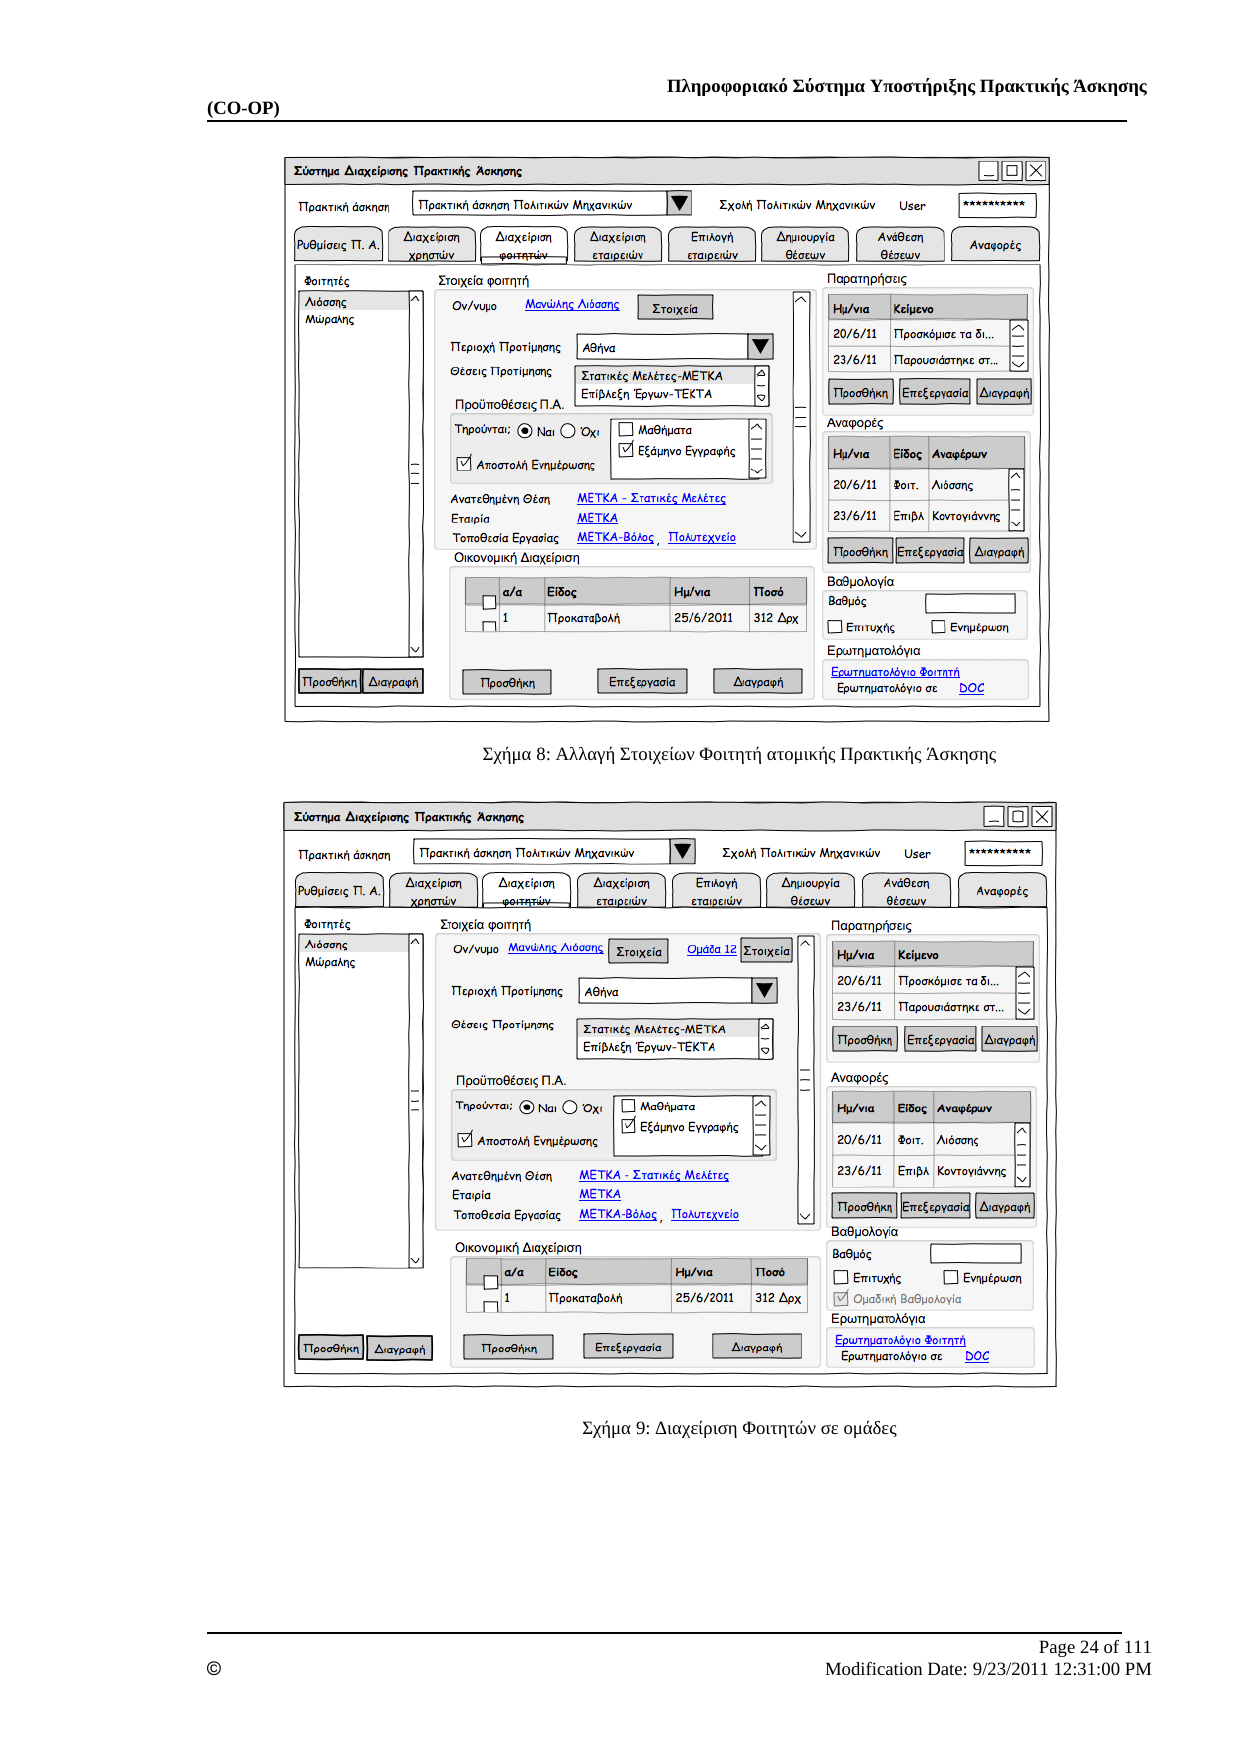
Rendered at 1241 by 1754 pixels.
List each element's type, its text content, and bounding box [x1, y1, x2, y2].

picture [265, 134, 1064, 731]
picture [261, 781, 1068, 1405]
